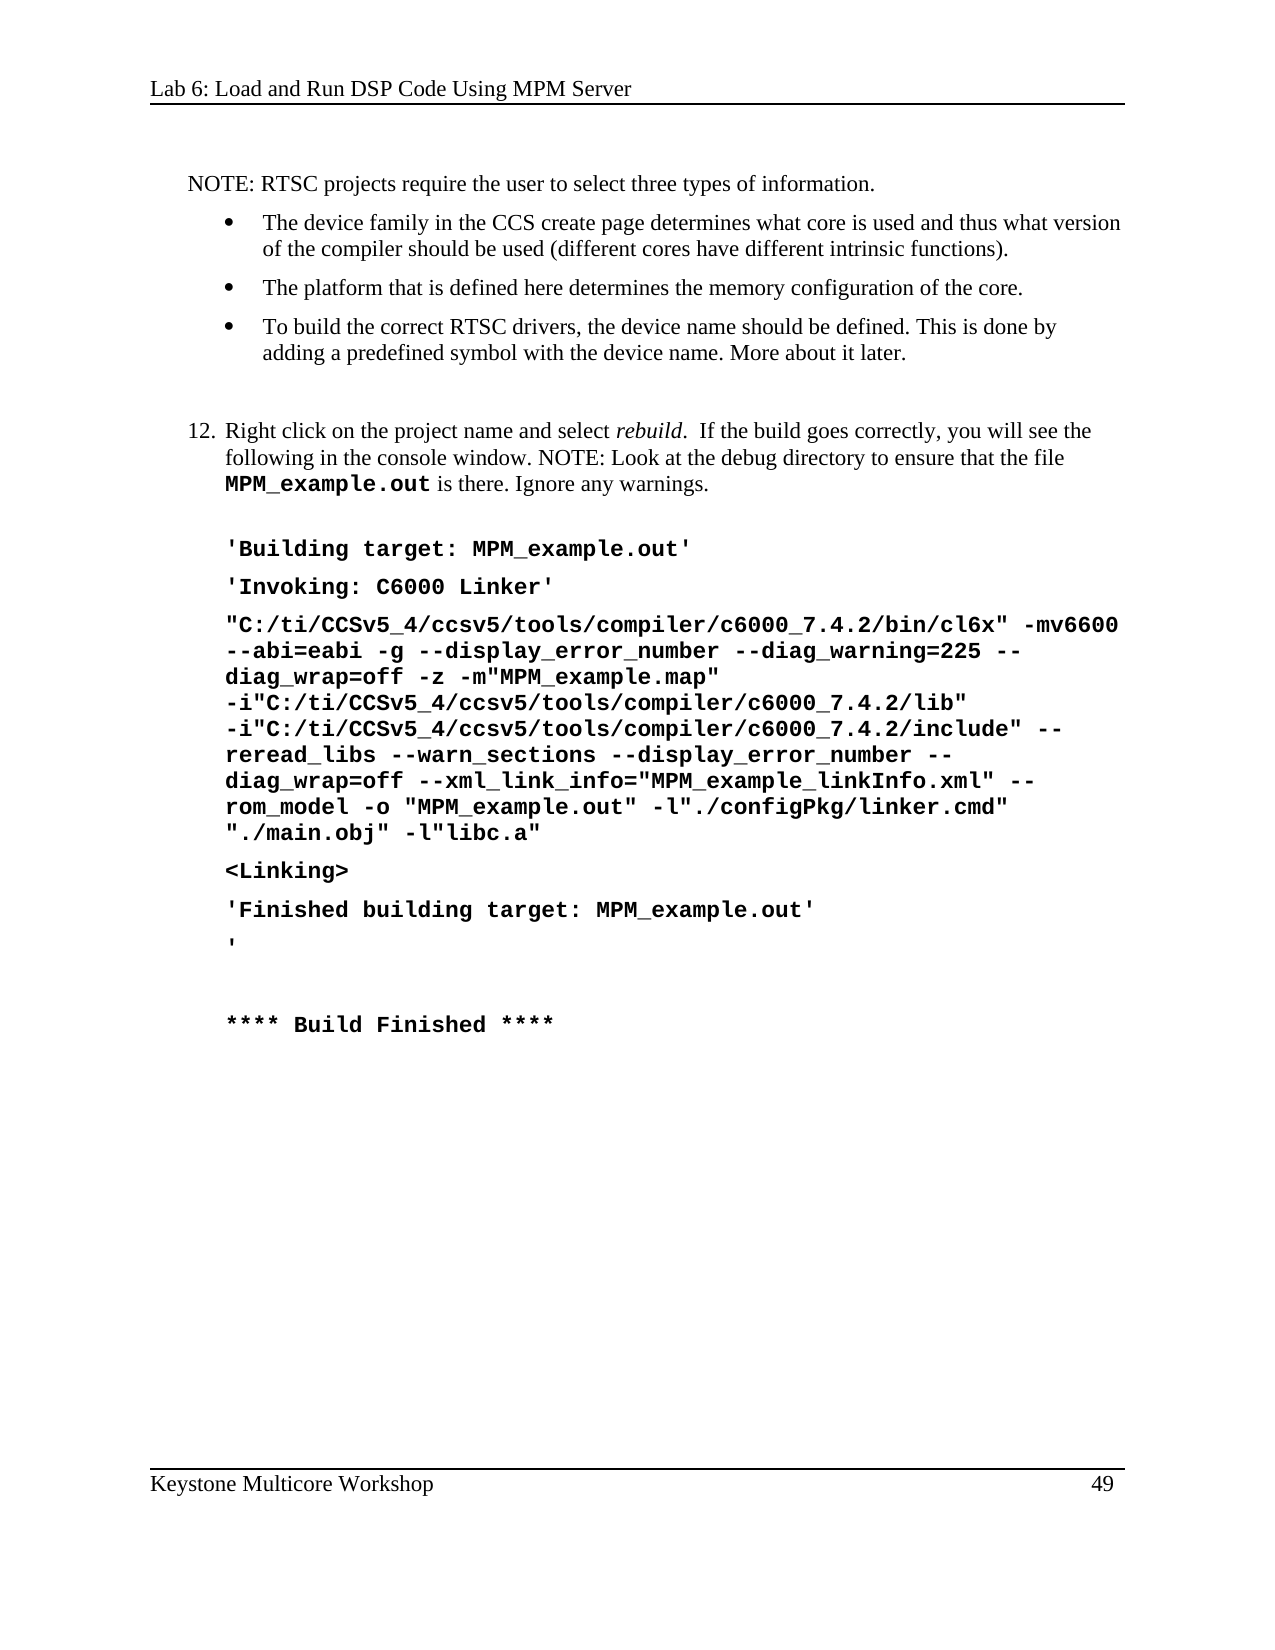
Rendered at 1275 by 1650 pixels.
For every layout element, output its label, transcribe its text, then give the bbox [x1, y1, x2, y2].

text 'Building target: MPM_example.out' [225, 537, 1125, 563]
list The device family in the CCS create page determines what core is used and thus what version of the compiler should be used (different cores have different intrinsic functions). [225, 209, 1125, 262]
list Right click on the project name and select rebuild. If the build goes correctly, you will see the following in the console window. NOTE: Look at the debug directory to ensure that the file MPM_example.out is there. Ignore any warnings. [187, 417, 1125, 524]
list The platform that is defined here determines the memory configuration of the core. [225, 274, 1125, 301]
text "C:/ti/CCSv5_4/ccsv5/tools/compiler/c6000_7.4.2/bin/cl6x" -mv6600 --abi=eabi -g --display_error_number --diag_warning=225 --diag_wrap=off -z -m"MPM_example.map" -i"C:/ti/CCSv5_4/ccsv5/tools/compiler/c6000_7.4.2/lib" -i"C:/ti/CCSv5_4/ccsv5/tools/compiler/c6000_7.4.2/include" --reread_libs --warn_sections --display_error_number --diag_wrap=off --xml_link_info="MPM_example_linkInfo.xml" --rom_model -o "MPM_example.out" -l"./configPkg/linker.cmd" "./main.obj" -l"libc.a" [225, 614, 1125, 847]
text NOTE: RTSC projects require the user to select three types of information. [187, 170, 1125, 197]
text **** Build Finished **** [225, 1013, 1125, 1039]
text <Linking> [225, 860, 1125, 886]
text 'Finished building target: MPM_example.out' [225, 898, 1125, 924]
text ' [225, 937, 1125, 963]
text 'Invoking: C6000 Linker' [225, 575, 1125, 601]
list To build the correct RTSC drivers, the device name should be defined. This is done by adding a predefined symbol with the device name. More about it later. [225, 313, 1125, 366]
